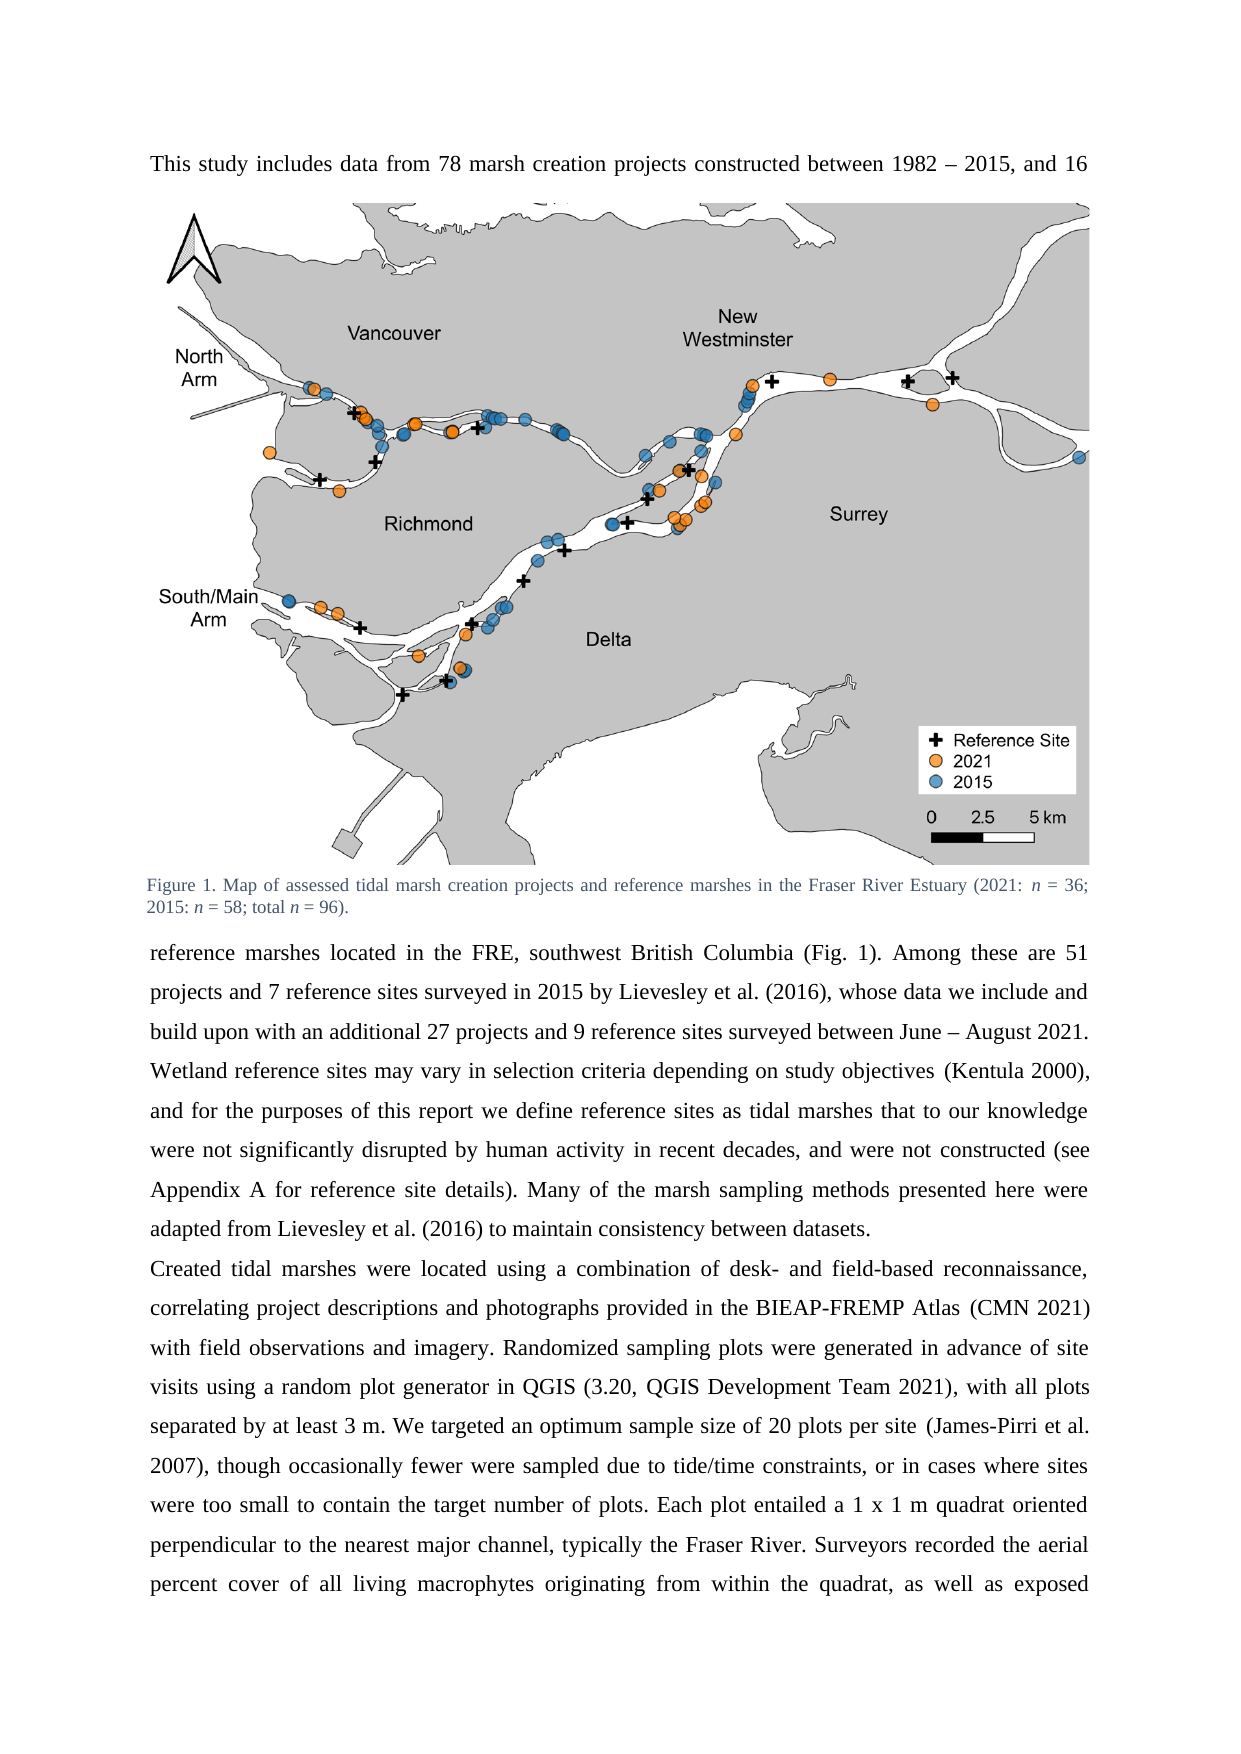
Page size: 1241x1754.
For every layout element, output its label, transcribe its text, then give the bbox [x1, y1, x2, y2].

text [150, 1254, 1090, 1597]
picture [154, 203, 1090, 865]
